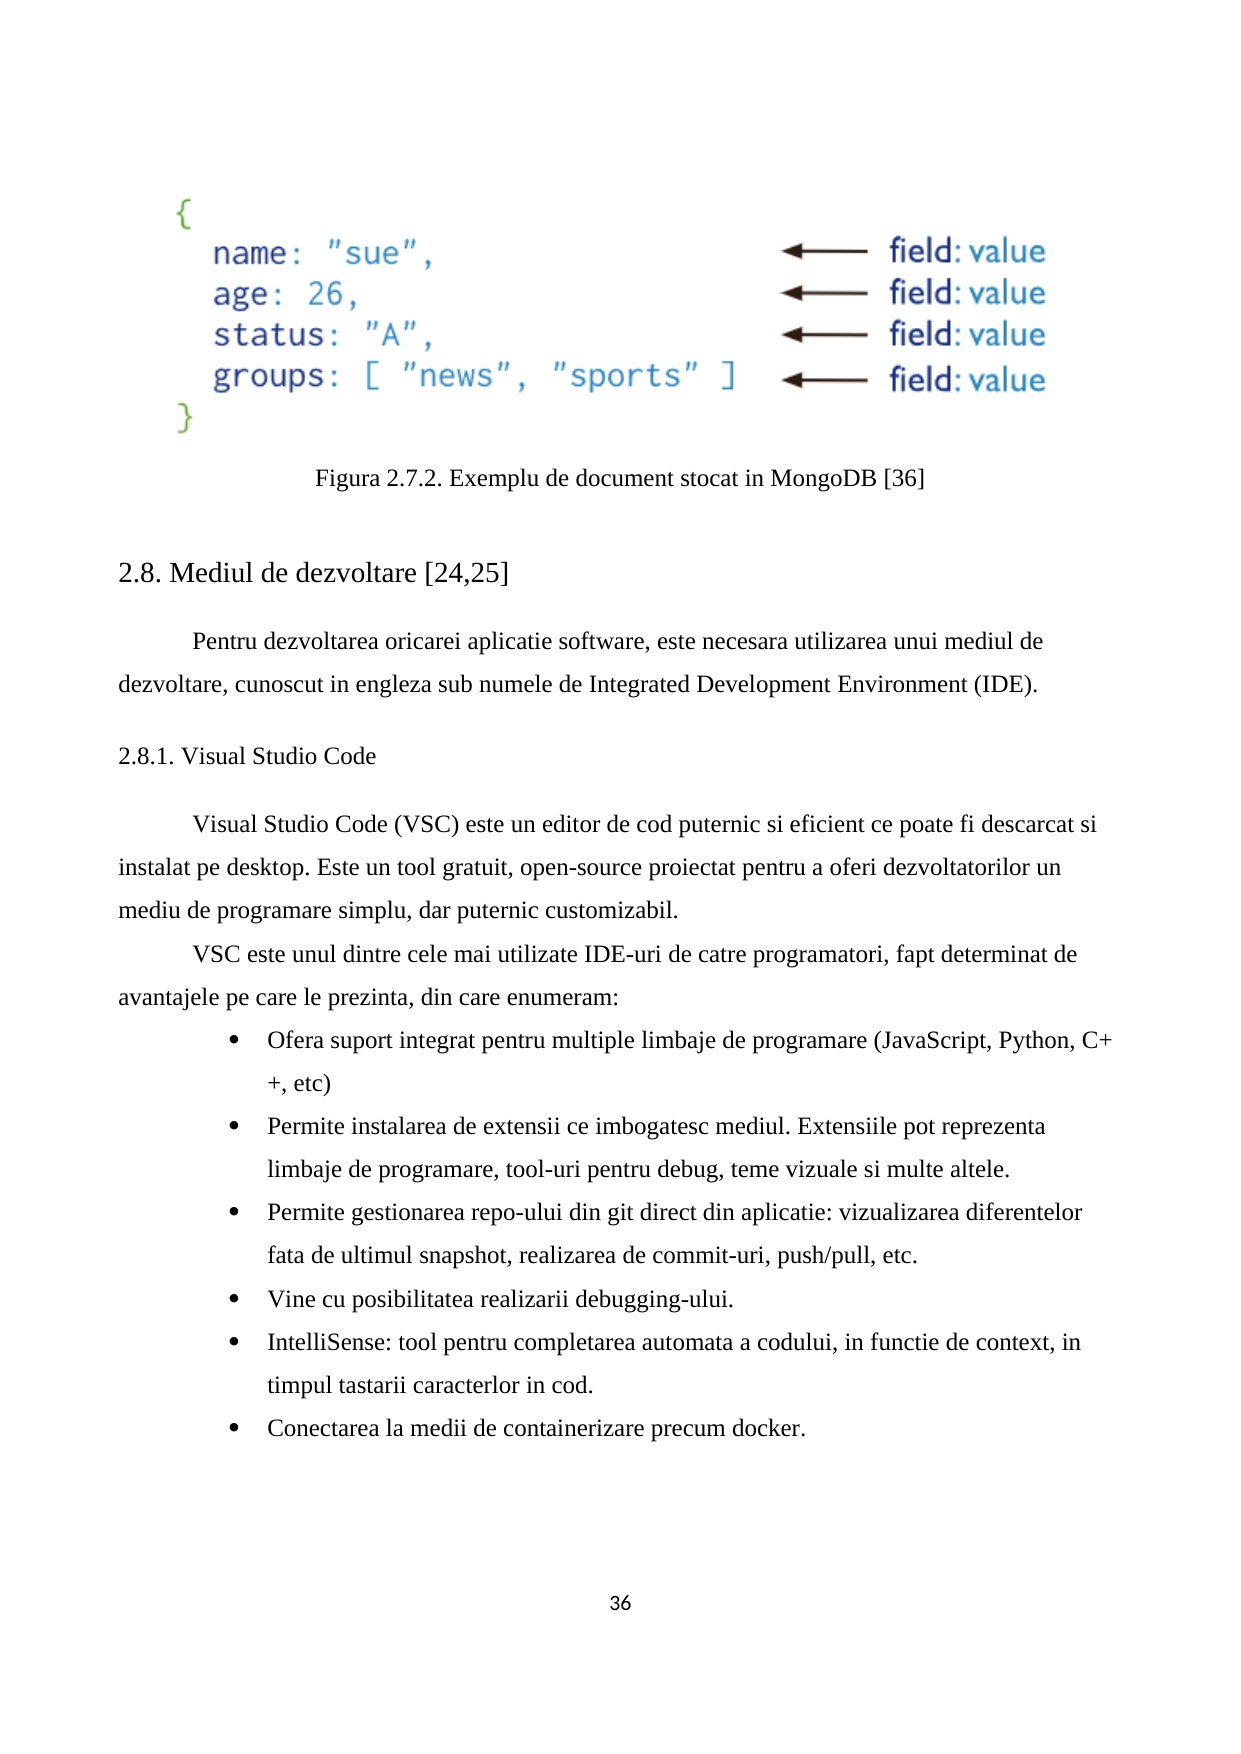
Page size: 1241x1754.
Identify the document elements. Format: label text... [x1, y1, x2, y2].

picture [172, 189, 1068, 443]
text VSC este unul dintre cele mai utilizate IDE-uri de catre programatori, fapt determinat de avantajele pe care le prezinta, din care enumeram: [118, 939, 1122, 1011]
list Permite instalarea de extensii ce imbogatesc mediul. Extensiile pot reprezenta limbaje de programare, tool-uri pentru debug, teme vizuale si multe altele. [229, 1111, 1122, 1183]
text Pentru dezvoltarea oricarei aplicatie software, este necesara utilizarea unui mediul de dezvoltare, cunoscut in engleza sub numele de Integrated Development Environment (IDE). [118, 626, 1122, 698]
text 2.8. Mediul de dezvoltare [24,25] [118, 555, 1122, 588]
text Visual Studio Code (VSC) este un editor de cod puternic si eficient ce poate fi descarcat si instalat pe desktop. Este un tool gratuit, open-source proiectat pentru a oferi dezvoltatorilor un mediu de programare simplu, dar puternic customizabil. [118, 809, 1122, 924]
list Ofera suport integrat pentru multiple limbaje de programare (JavaScript, Python, C++, etc) [229, 1025, 1122, 1097]
text 2.8.1. Visual Studio Code [118, 741, 1122, 770]
list Conectarea la medii de containerizare precum docker. [229, 1413, 1122, 1442]
list Permite gestionarea repo-ului din git direct din aplicatie: vizualizarea diferentelor fata de ultimul snapshot, realizarea de commit-uri, push/pull, etc. [229, 1197, 1122, 1269]
list Vine cu posibilitatea realizarii debugging-ului. [229, 1284, 1122, 1312]
list IntelliSense: tool pentru completarea automata a codului, in functie de context, in timpul tastarii caracterlor in cod. [229, 1327, 1122, 1399]
text Figura 2.7.2. Exemplu de document stocat in MongoDB [36] [118, 463, 1122, 492]
